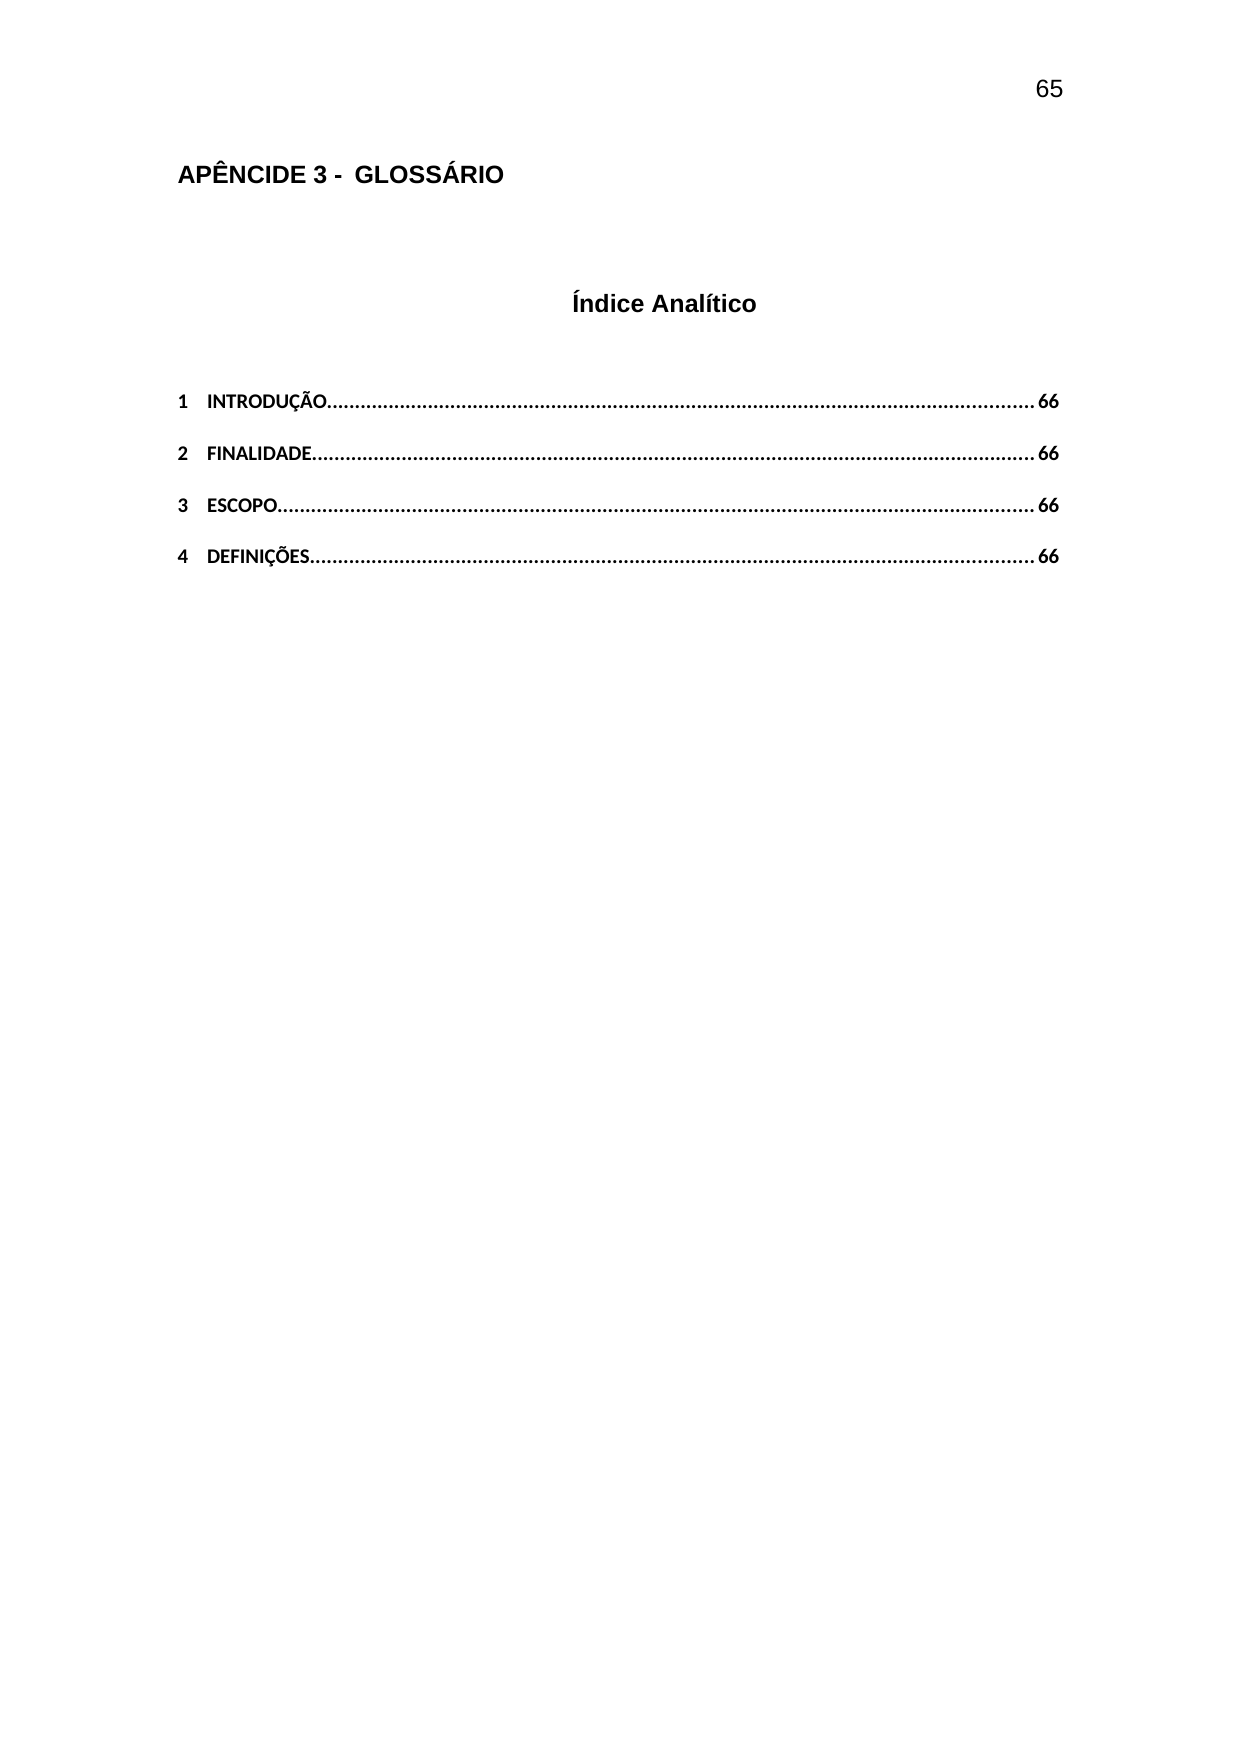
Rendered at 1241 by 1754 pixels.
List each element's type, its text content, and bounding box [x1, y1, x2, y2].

text Índice Analítico [177, 289, 1063, 318]
text 3 Escopo 66 [177, 492, 1063, 517]
text 4 Definições 66 [177, 544, 1063, 569]
text glossário [177, 160, 1063, 189]
text 2 Finalidade 66 [177, 440, 1063, 465]
text 1 Introdução 66 [177, 388, 1063, 413]
